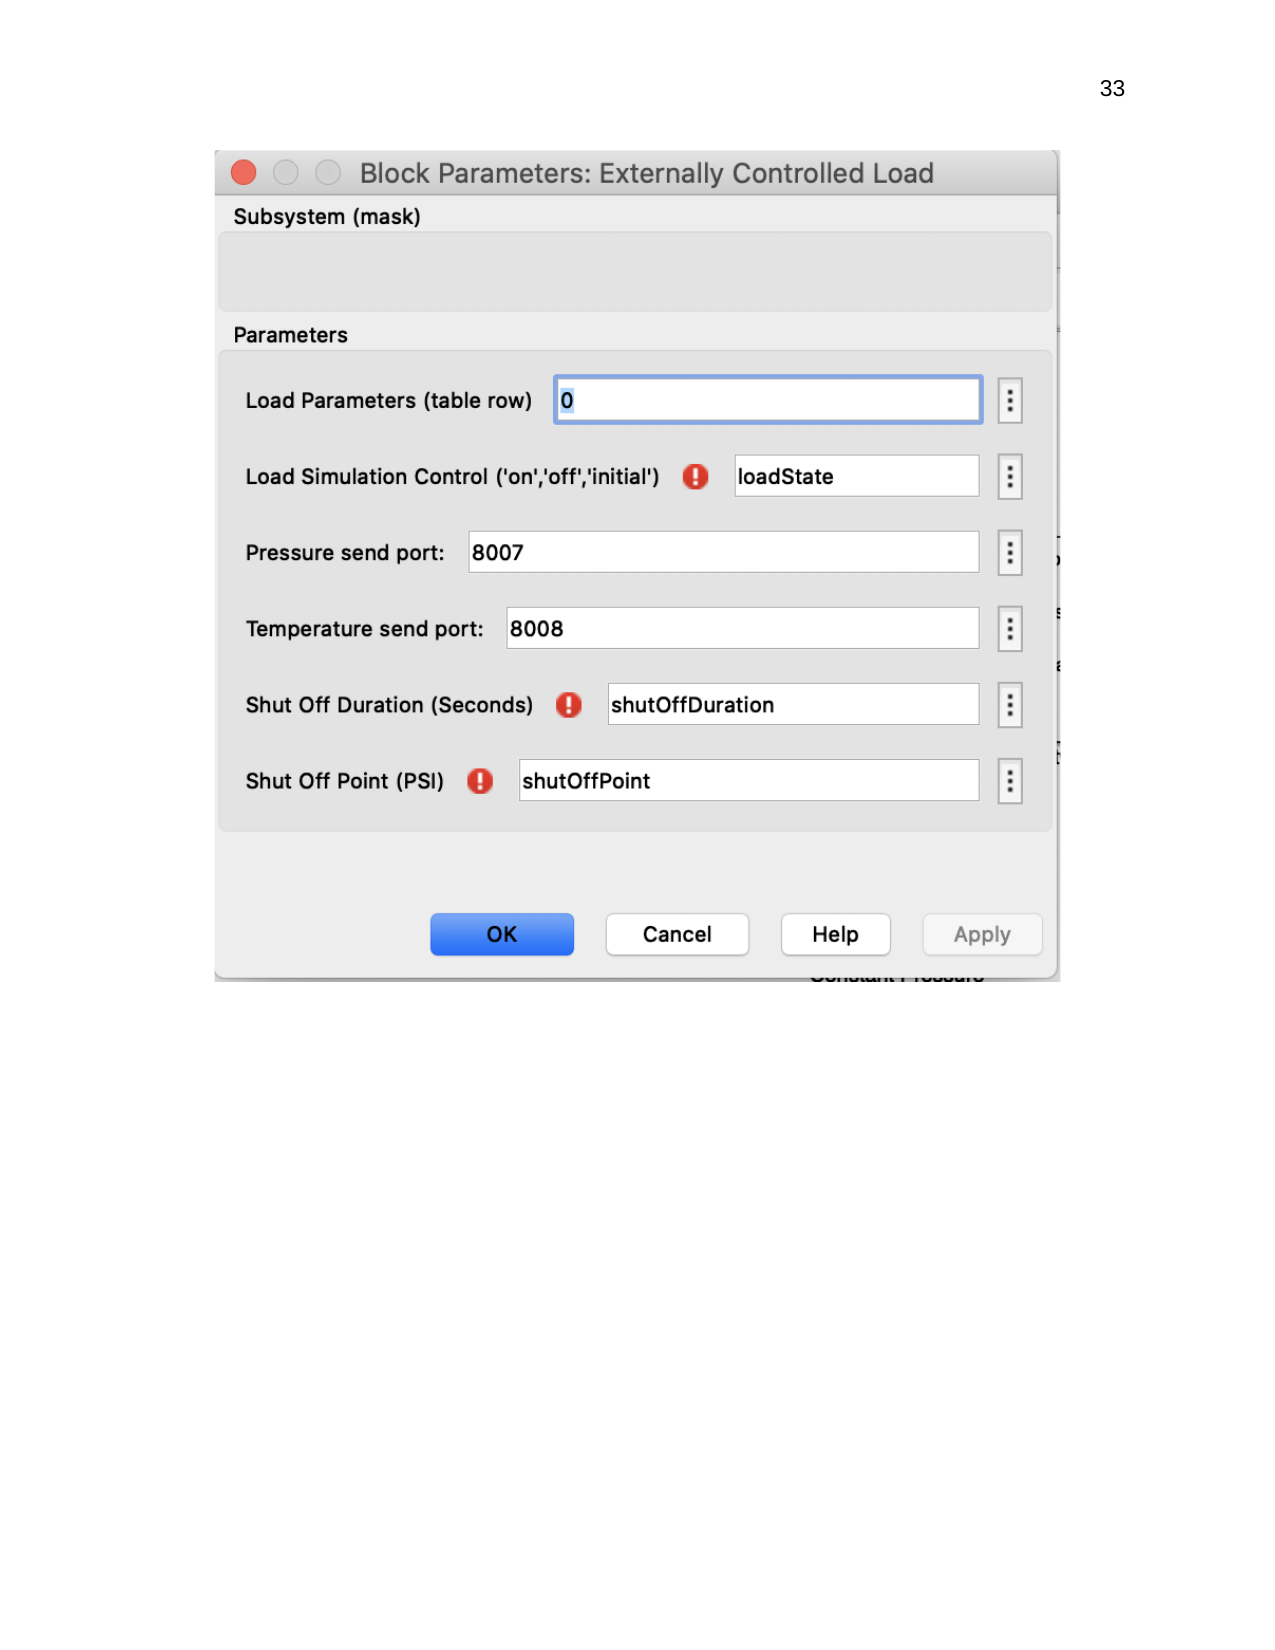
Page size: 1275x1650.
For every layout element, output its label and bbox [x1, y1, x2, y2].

picture [214, 150, 1061, 982]
